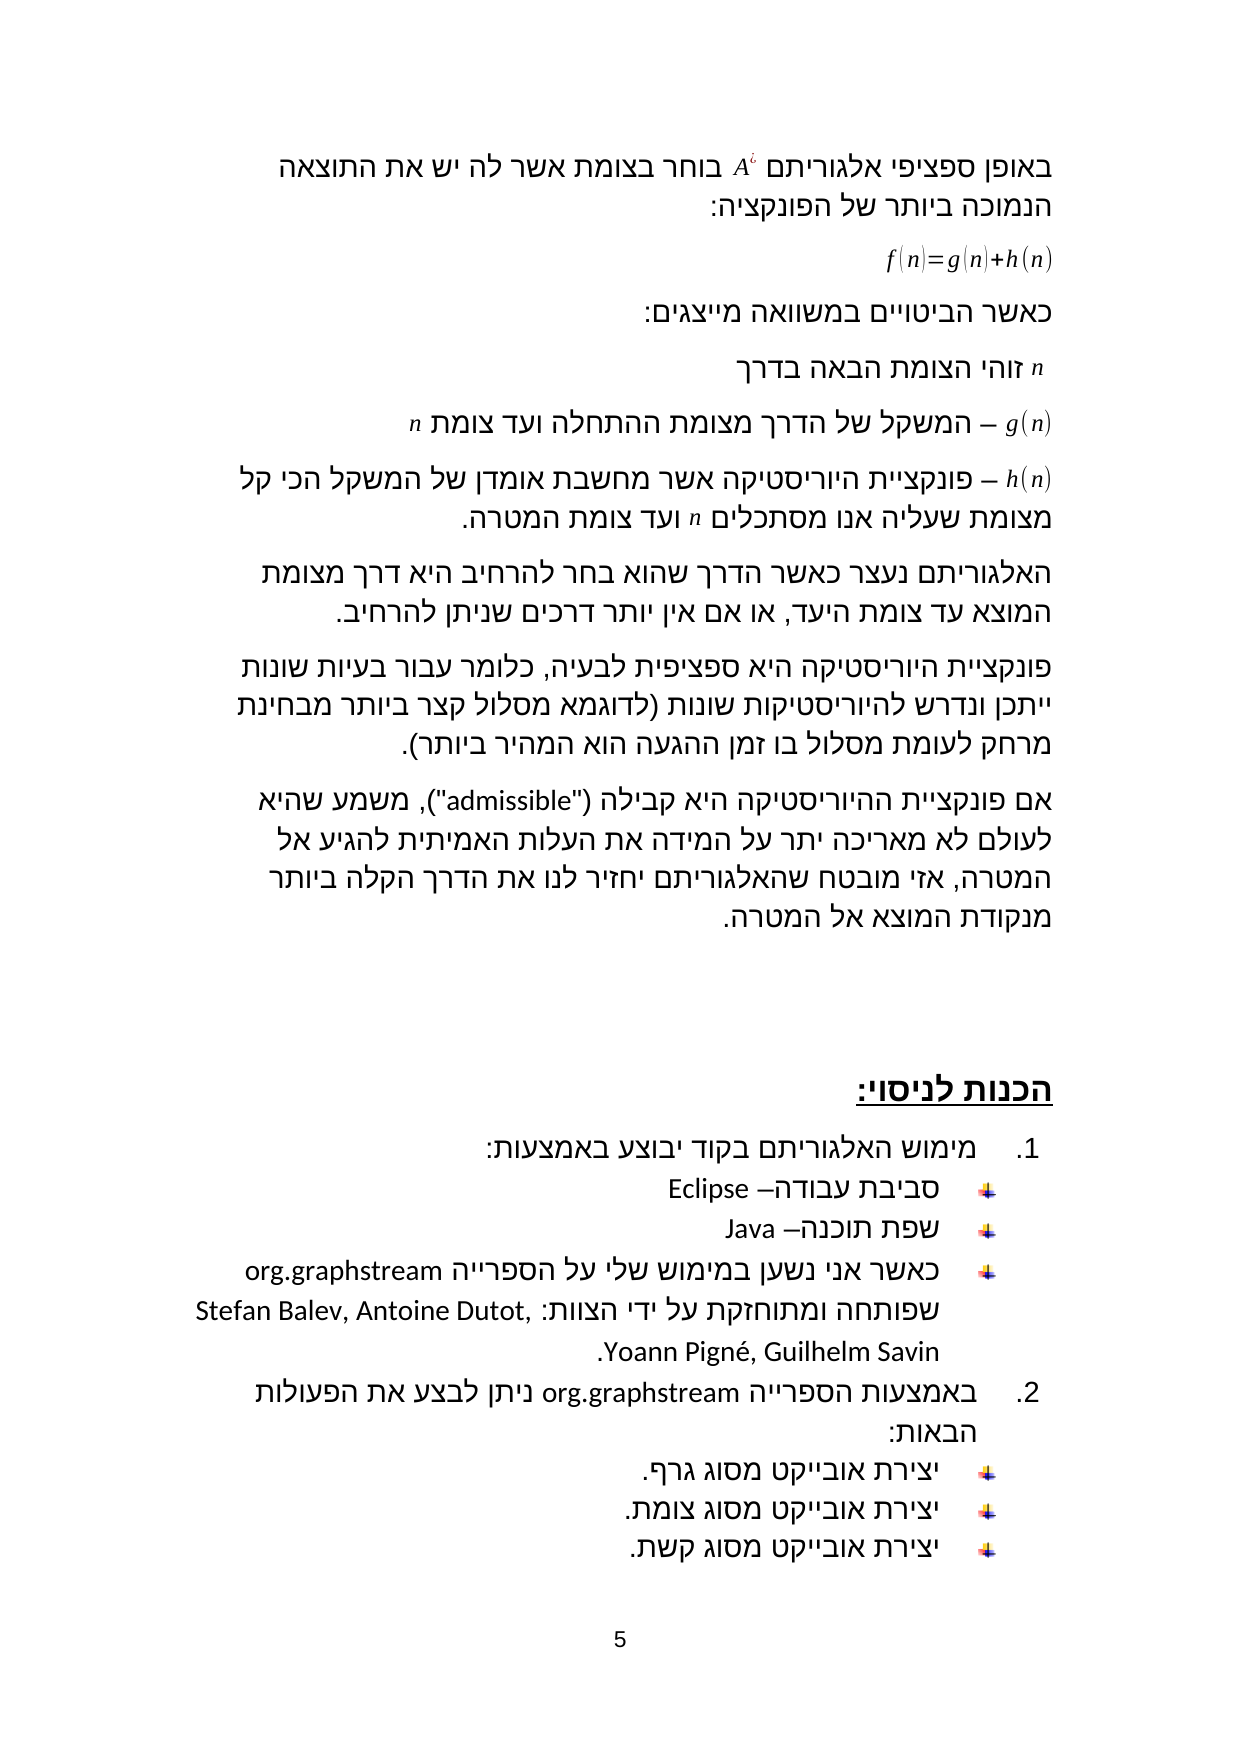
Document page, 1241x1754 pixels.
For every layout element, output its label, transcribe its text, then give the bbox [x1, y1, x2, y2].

text פונקציית היוריסטיקה היא ספציפית לבעיה, כלומר עבור בעיות שונות ייתכן ונדרש להיוריסטיקות שונות (לדוגמא מסלול קצר ביותר מבחינת מרחק לעומת מסלול בו זמן ההגעה הוא המהיר ביותר). [187, 650, 1053, 761]
list יצירת אובייקט מסוג גרף. [187, 1453, 978, 1487]
list יצירת אובייקט מסוג קשת. [187, 1530, 978, 1564]
list סביבת עבודה– Eclipse [187, 1170, 978, 1205]
picture [978, 1263, 996, 1280]
picture [978, 1222, 996, 1239]
list כאשר אני נשען במימוש שלי על הספרייה org.graphstream שפותחה ומתוחזקת על ידי הצוות: Stefan Balev, Antoine Dutot, Yoann Pigné, Guilhelm Savin. [187, 1252, 978, 1369]
picture [978, 1464, 996, 1481]
text הכנות לניסוי: [187, 1070, 1053, 1109]
picture [978, 1502, 996, 1520]
list מימוש האלגוריתם בקוד יבוצע באמצעות: [187, 1131, 1015, 1165]
text באופן ספציפי אלגוריתם בוחר בצומת אשר לה יש את התוצאה הנמוכה ביותר של הפונקציה: [187, 150, 1053, 222]
text – המשקל של הדרך מצומת ההתחלה ועד צומת [187, 406, 1053, 440]
list שפת תוכנה– Java [187, 1211, 978, 1246]
text כאשר הביטויים במשוואה מייצגים: [187, 296, 1053, 329]
list באמצעות הספרייה org.graphstream ניתן לבצע את הפעולות הבאות: [187, 1374, 1015, 1448]
picture [978, 1181, 996, 1199]
text זוהי הצומת הבאה בדרך [187, 351, 1053, 384]
text – פונקציית היוריסטיקה אשר מחשבת אומדן של המשקל הכי קל מצומת שעליה אנו מסתכלים ועד צומת המטרה. [187, 462, 1053, 534]
text אם פונקציית ההיוריסטיקה היא קבילה ("admissible"), משמע שהיא לעולם לא מאריכה יתר על המידה את העלות האמיתית להגיע אל המטרה, אזי מובטח שהאלגוריתם יחזיר לנו את הדרך הקלה ביותר מנקודת המוצא אל המטרה. [187, 782, 1053, 933]
picture [978, 1541, 996, 1558]
list יצירת אובייקט מסוג צומת. [187, 1492, 978, 1525]
text האלגוריתם נעצר כאשר הדרך שהוא בחר להרחיב היא דרך מצומת המוצא עד צומת היעד, או אם אין יותר דרכים שניתן להרחיב. [187, 556, 1053, 628]
